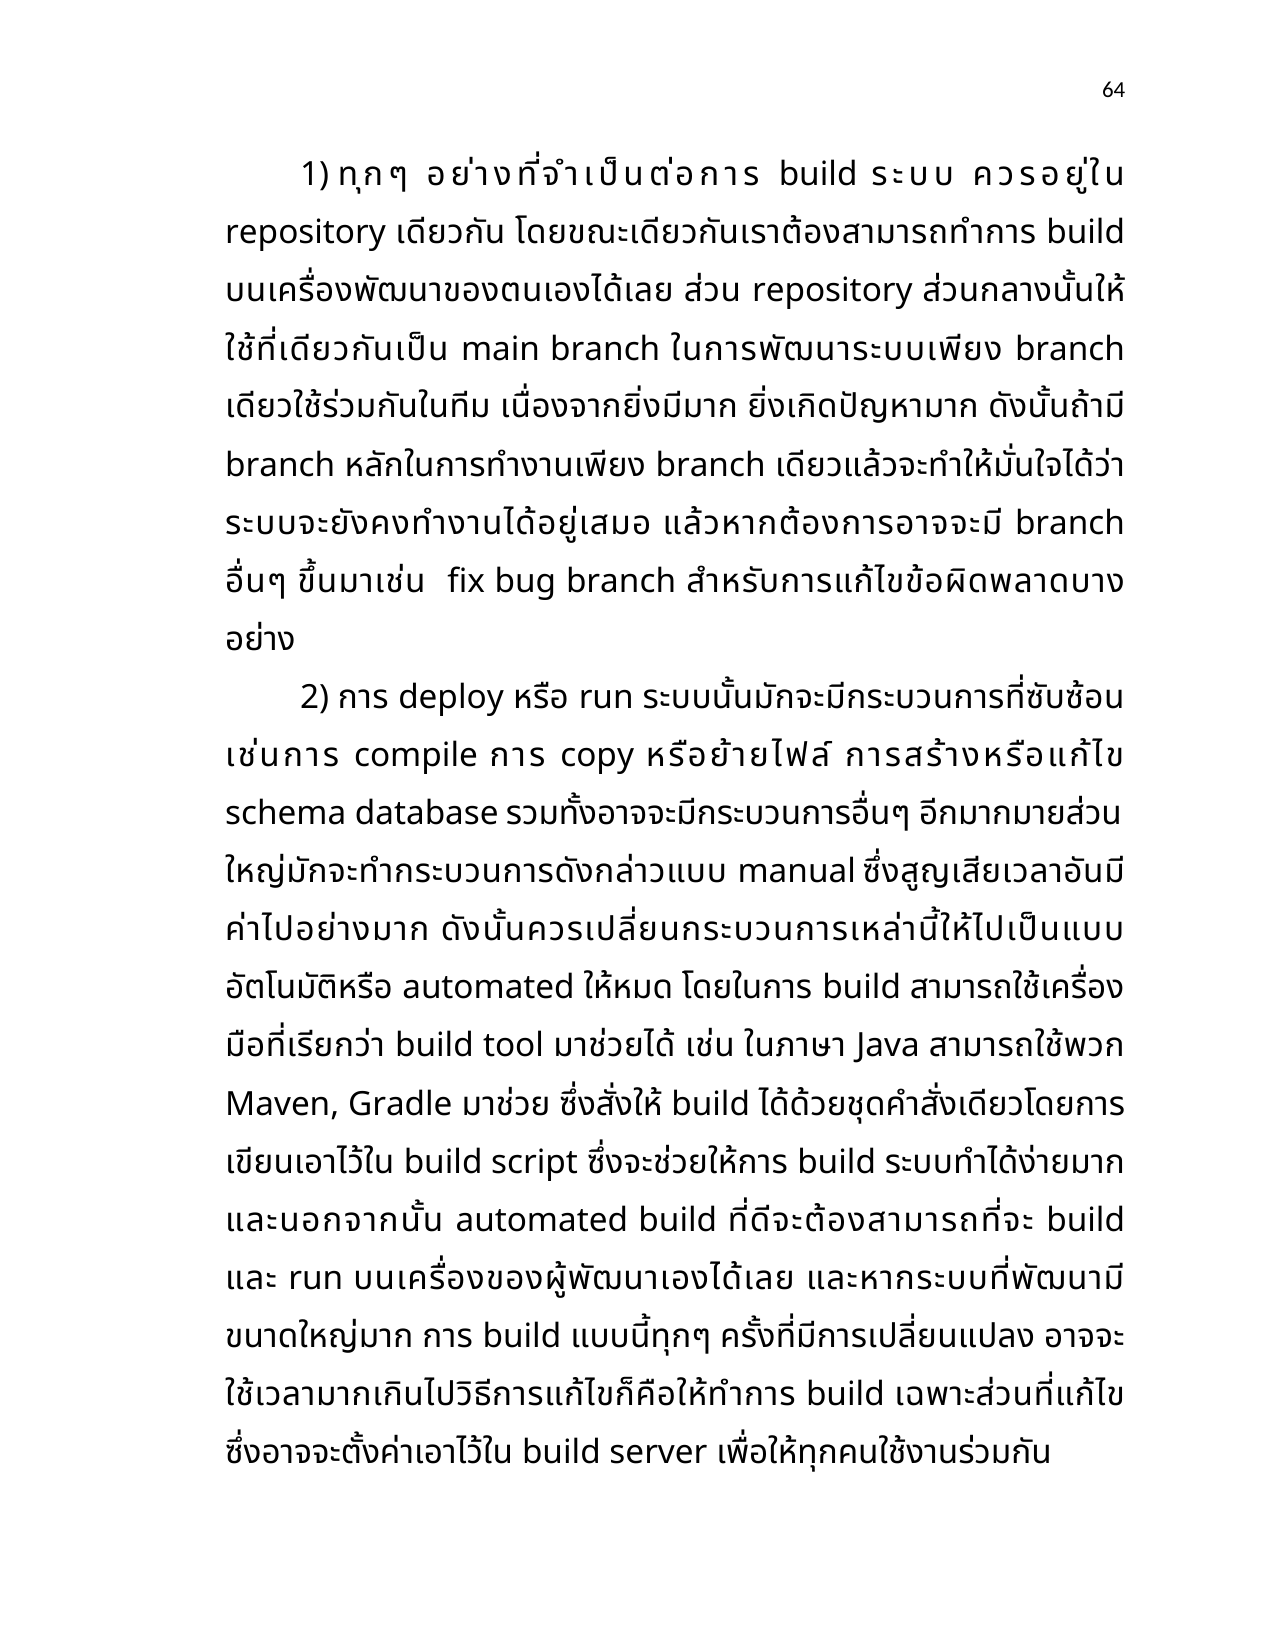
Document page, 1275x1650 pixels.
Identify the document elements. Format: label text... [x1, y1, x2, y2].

text การ deploy หรือ run ระบบนั้นมักจะมีกระบวนการที่ซับซ้อนเช่นการ compile การ copy หรือย้ายไฟล์ การสร้างหรือแก้ไข schema databaseรวมทั้งอาจจะมีกระบวนการอื่นๆ อีกมากมายส่วนใหญ่มักจะทำกระบวนการดังกล่าวแบบ manualซึ่งสูญเสียเวลาอันมีค่าไปอย่างมาก ดังนั้นควรเปลี่ยนกระบวนการเหล่านี้ให้ไปเป็นแบบอัตโนมัติหรือ automated ให้หมด โดยในการ build สามารถใช้เครื่องมือที่เรียกว่า build tool มาช่วยได้ เช่น ในภาษา Java สามารถใช้พวก Maven, Gradle มาช่วย ซึ่งสั่งให้ build ได้ด้วยชุดคำสั่งเดียวโดยการเขียนเอาไว้ใน build script ซึ่งจะช่วยให้การ build ระบบทำได้ง่ายมาก และนอกจากนั้น automated build ที่ดีจะต้องสามารถที่จะ build และ run บนเครื่องของผู้พัฒนาเองได้เลย และหากระบบที่พัฒนามีขนาดใหญ่มาก การ build แบบนี้ทุกๆ ครั้งที่มีการเปลี่ยนแปลง อาจจะใช้เวลามากเกินไปวิธีการแก้ไขก็คือให้ทำการ build เฉพาะส่วนที่แก้ไข ซึ่งอาจจะตั้งค่าเอาไว้ใน build server เพื่อให้ทุกคนใช้งานร่วมกัน [225, 673, 1125, 1479]
list ทุกๆ อย่างที่จำเป็นต่อการ build ระบบ ควรอยู่ใน repository เดียวกัน โดยขณะเดียวกันเราต้องสามารถทำการ build บนเครื่องพัฒนาของตนเองได้เลย ส่วน repository ส่วนกลางนั้นให้ใช้ที่เดียวกันเป็น main branch ในการพัฒนาระบบเพียง branch เดียวใช้ร่วมกันในทีม เนื่องจากยิ่งมีมาก ยิ่งเกิดปัญหามาก ดังนั้นถ้ามี branch หลักในการทำงานเพียง branch เดียวแล้วจะทำให้มั่นใจได้ว่า ระบบจะยังคงทำงานได้อยู่เสมอ แล้วหากต้องการอาจจะมี branch อื่นๆ ขึ้นมาเช่น fix bug branch สำหรับการแก้ไขข้อผิดพลาดบางอย่าง [225, 150, 1125, 665]
